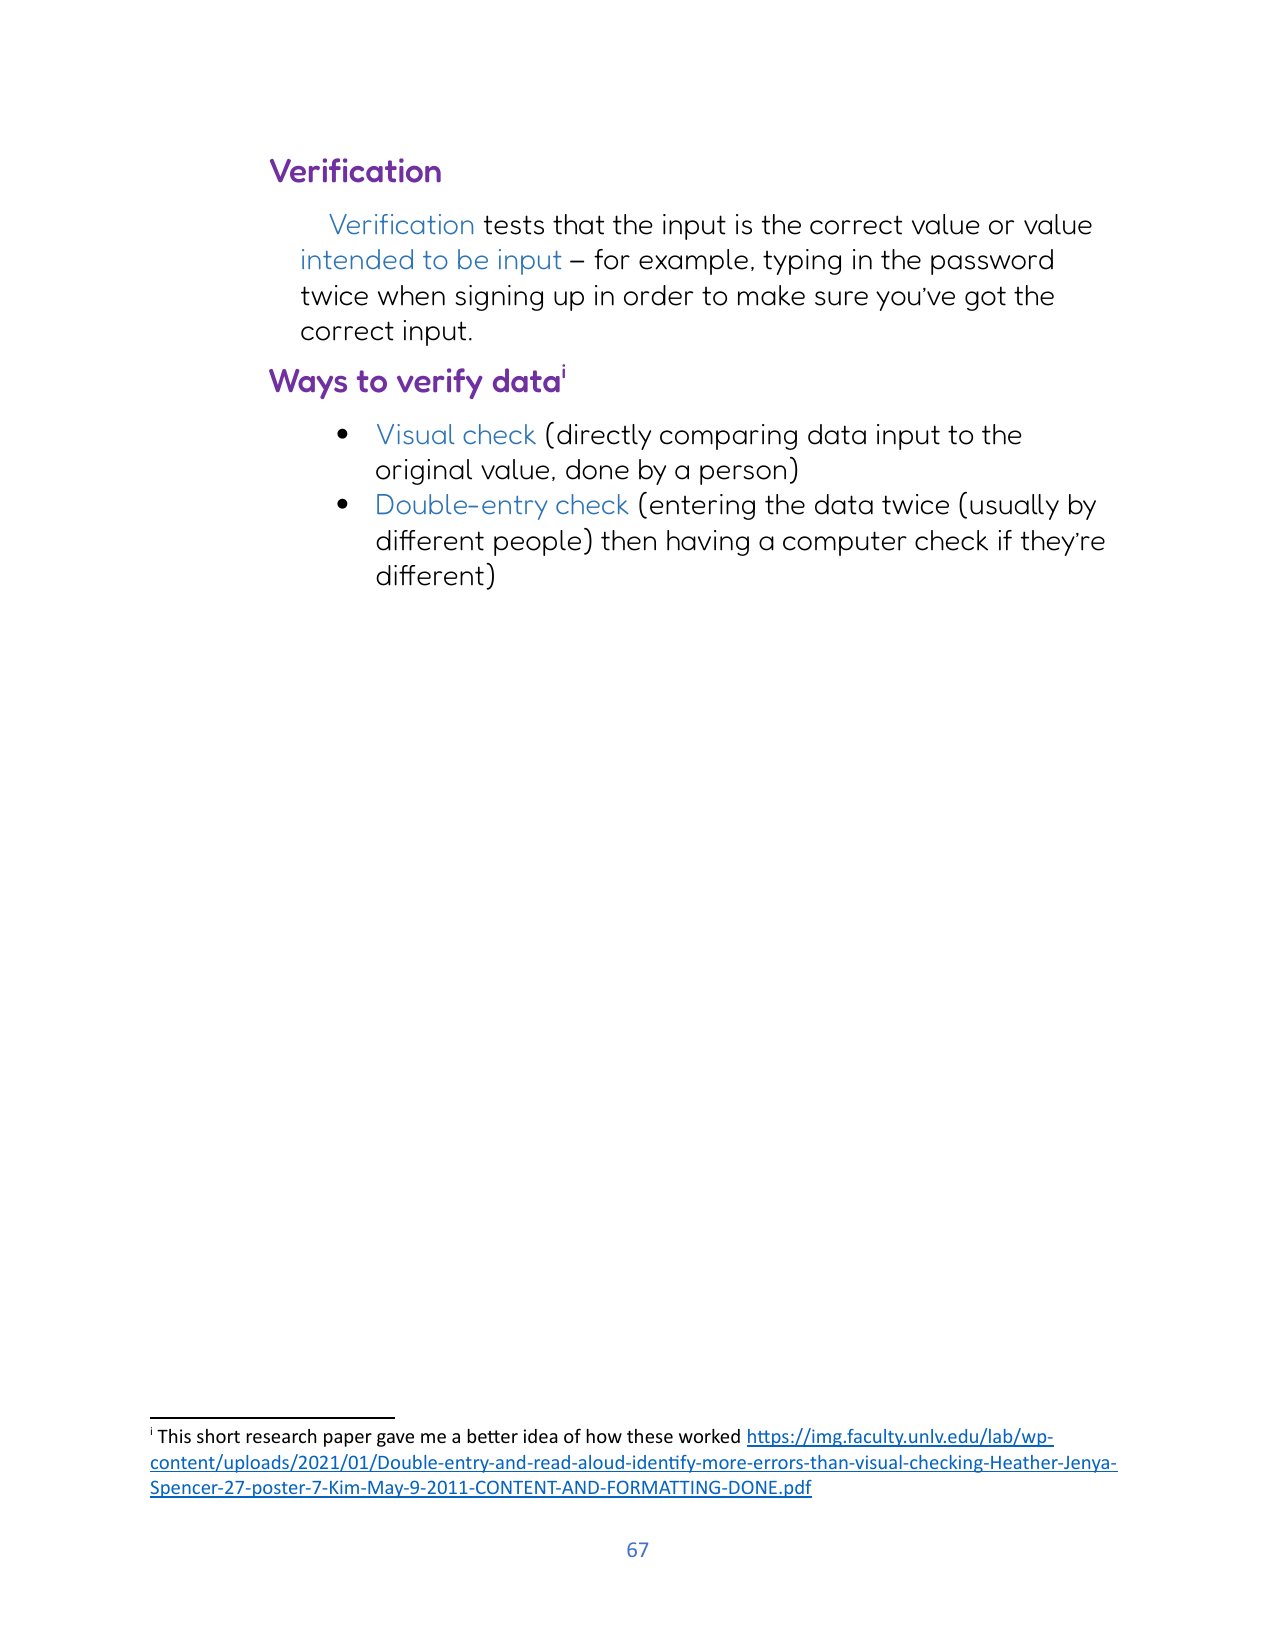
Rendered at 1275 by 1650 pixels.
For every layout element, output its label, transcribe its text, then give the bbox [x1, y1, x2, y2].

text Verification tests that the input is the correct value or value intended to be input – for example, typing in the password twice when signing up in order to make sure you’ve got the correct input. [300, 206, 1125, 347]
list Visual check (directly comparing data input to the original value, done by a person) [337, 416, 1125, 486]
subtitle Ways to verify data [268, 360, 1125, 400]
list Double-entry check (entering the data twice (usually by different people) then having a computer check if they’re different) [337, 486, 1125, 592]
subtitle Verification [268, 150, 1125, 190]
